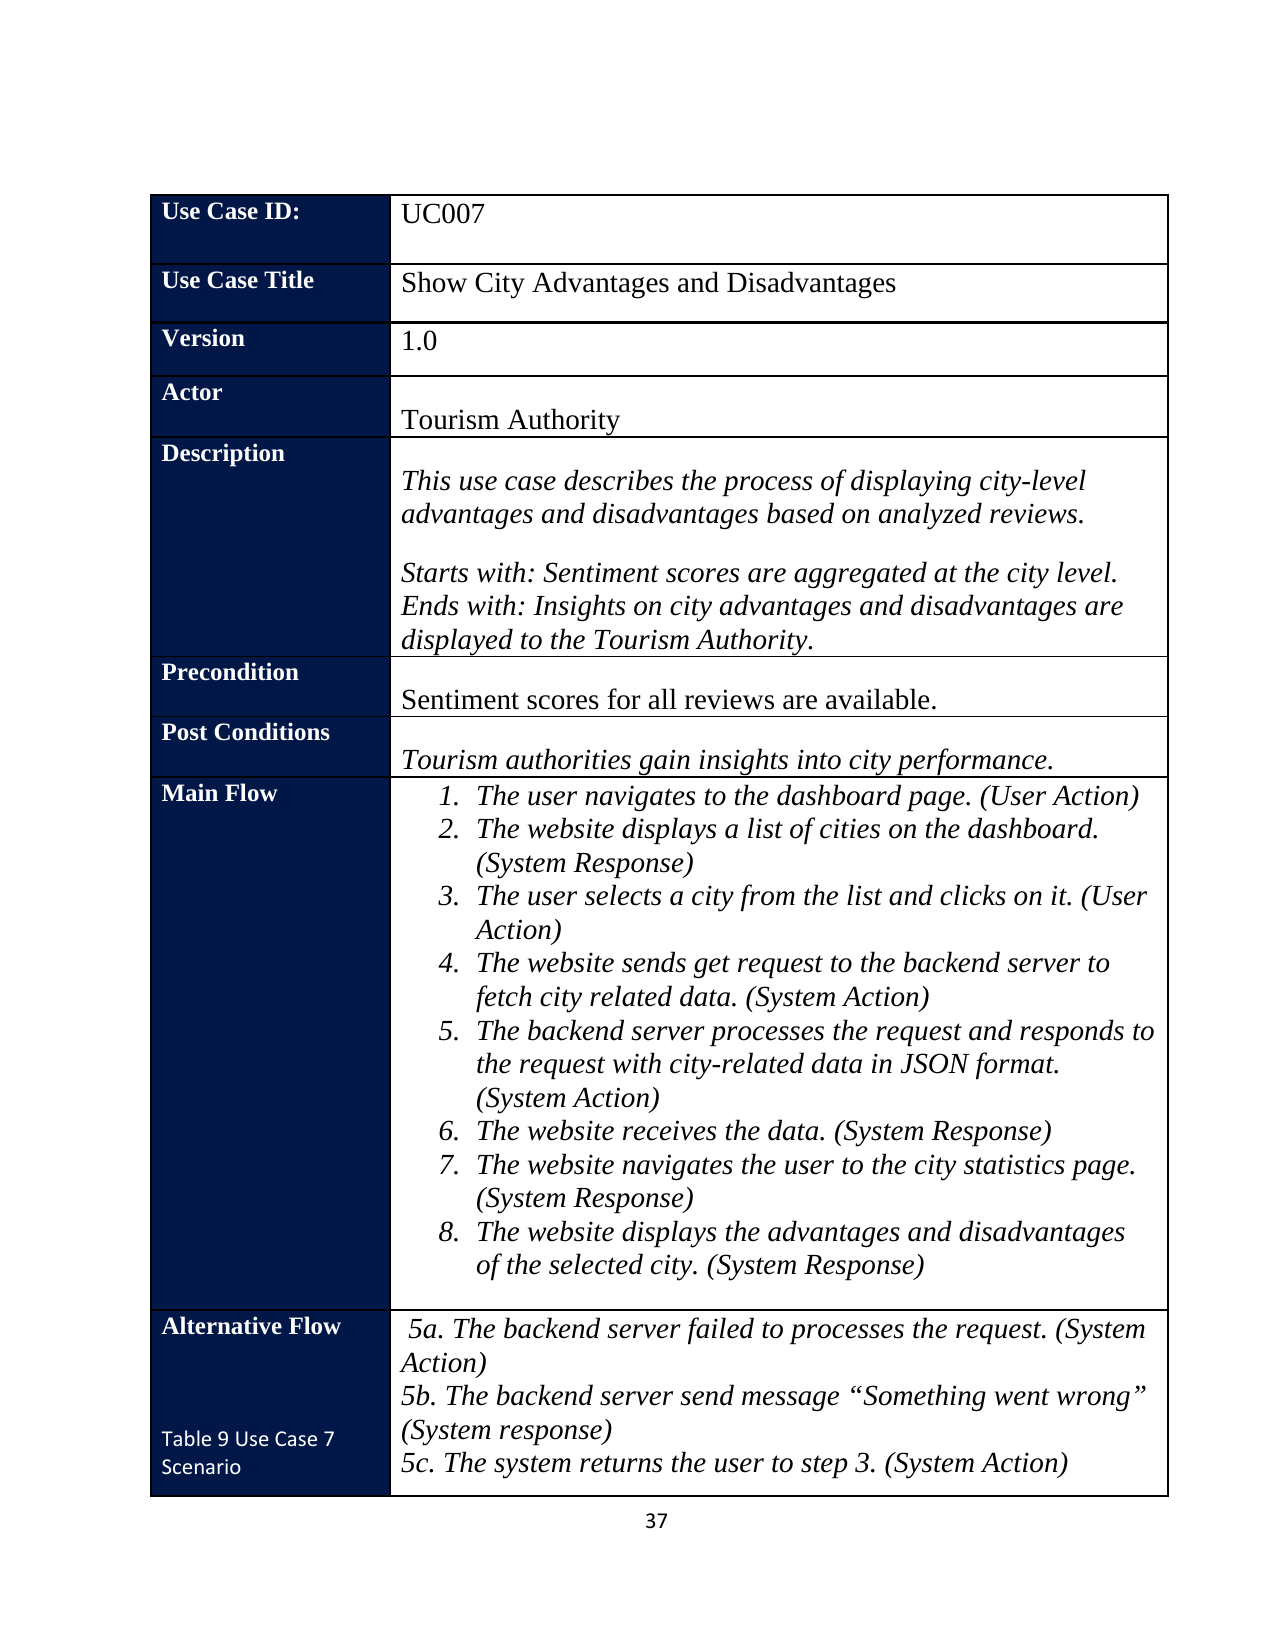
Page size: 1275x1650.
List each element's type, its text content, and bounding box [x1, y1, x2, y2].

table_cell Precondition [152, 657, 389, 716]
table_header UC007 [391, 196, 1167, 263]
table_cell Alternative Flow Table 9 Use Case 7 Scenario [152, 1311, 389, 1495]
table_cell 5a. The backend server failed to processes the request. (System Action) 5b. The backend server send message “Something went wrong” (System response) 5c. The system returns the user to step 3. (System Action) [391, 1311, 1167, 1495]
table_cell Tourism Authority [391, 377, 1167, 436]
table_cell Sentiment scores for all reviews are available. [391, 657, 1167, 716]
table_cell Post Conditions [152, 717, 389, 776]
table_cell The user navigates to the dashboard page. (User Action) The website displays a list of cities on the dashboard. (System Response) The user selects a city from the list and clicks on it. (User Action) The website sends get request to the backend server to fetch city related data. (System Action) The backend server processes the request and responds to the request with city-related data in JSON format. (System Action) The website receives the data. (System Response) The website navigates the user to the city statistics page. (System Response) The website displays the advantages and disadvantages of the selected city. (System Response) [391, 778, 1167, 1309]
table_header Use Case ID: [152, 196, 389, 263]
table_cell 1.0 [391, 324, 1167, 375]
table_cell Description [152, 438, 389, 656]
table_cell This use case describes the process of displaying city-level advantages and disadvantages based on analyzed reviews. Starts with: Sentiment scores are aggregated at the city level. Ends with: Insights on city advantages and disadvantages are displayed to the Tourism Authority. [391, 438, 1167, 656]
table_cell Show City Advantages and Disadvantages [391, 265, 1167, 321]
table_cell Tourism authorities gain insights into city performance. [391, 717, 1167, 776]
table_cell Use Case Title [152, 265, 389, 321]
table_cell Version [152, 324, 389, 375]
table_cell Actor [152, 377, 389, 436]
table_cell Main Flow [152, 778, 389, 1309]
